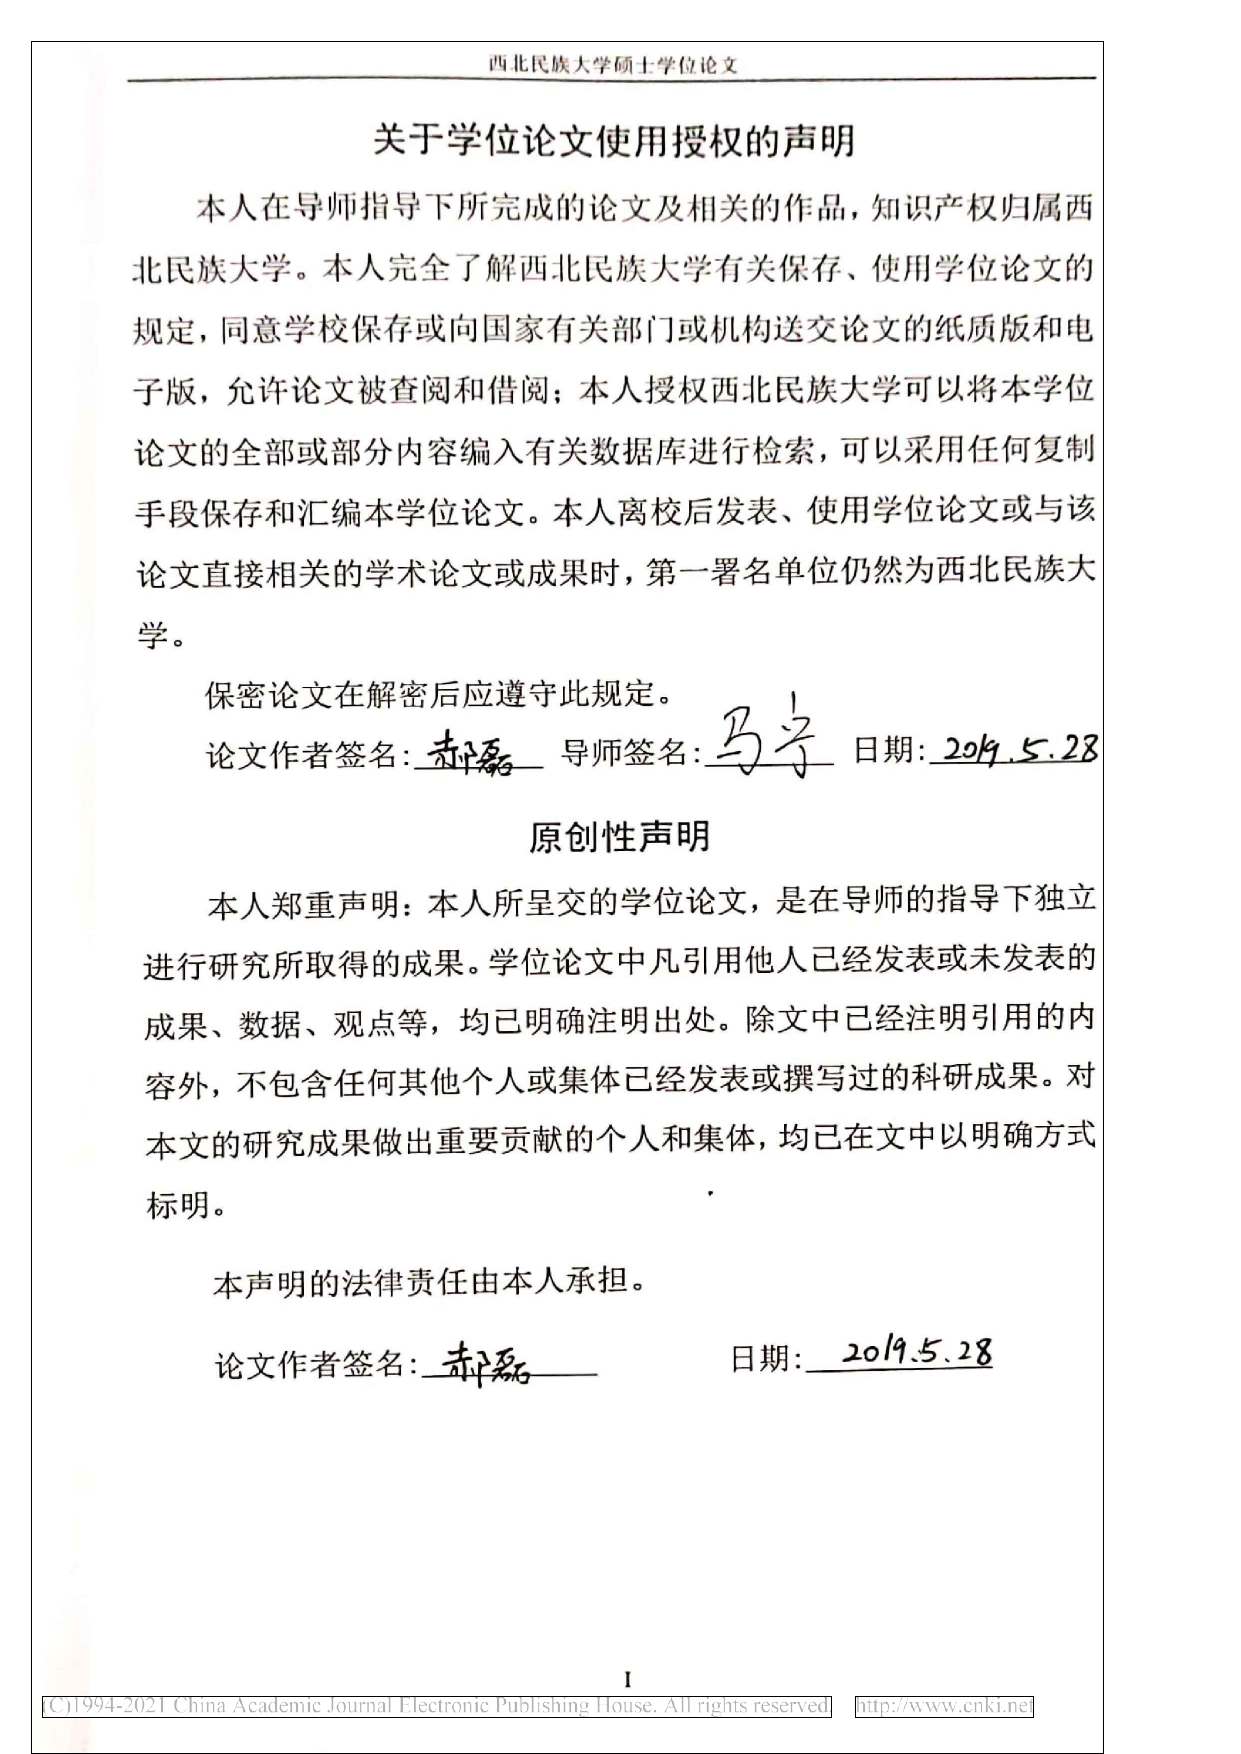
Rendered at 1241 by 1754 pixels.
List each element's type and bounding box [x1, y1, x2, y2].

picture [32, 42, 1103, 1753]
